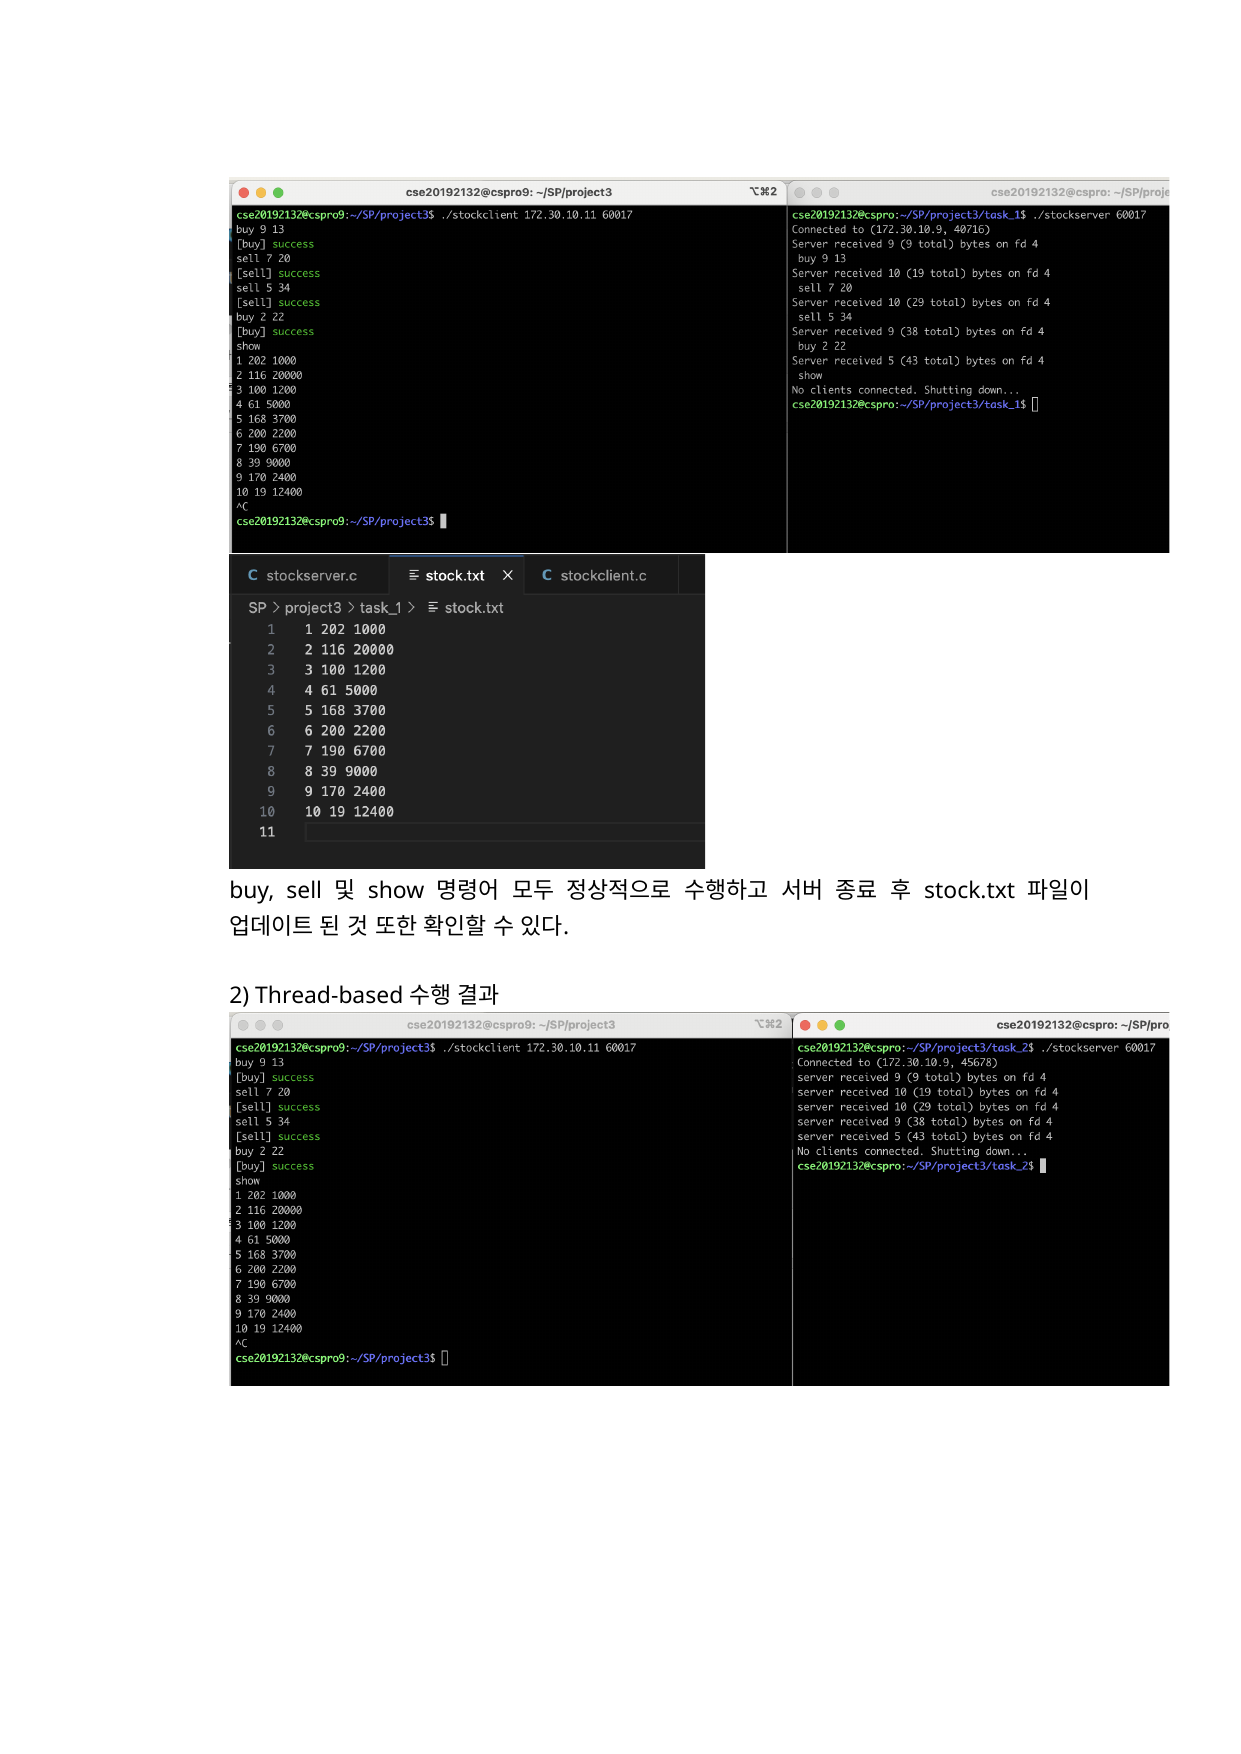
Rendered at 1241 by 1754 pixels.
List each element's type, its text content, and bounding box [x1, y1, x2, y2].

picture [229, 1012, 1170, 1386]
picture [229, 554, 705, 869]
picture [229, 177, 1170, 553]
